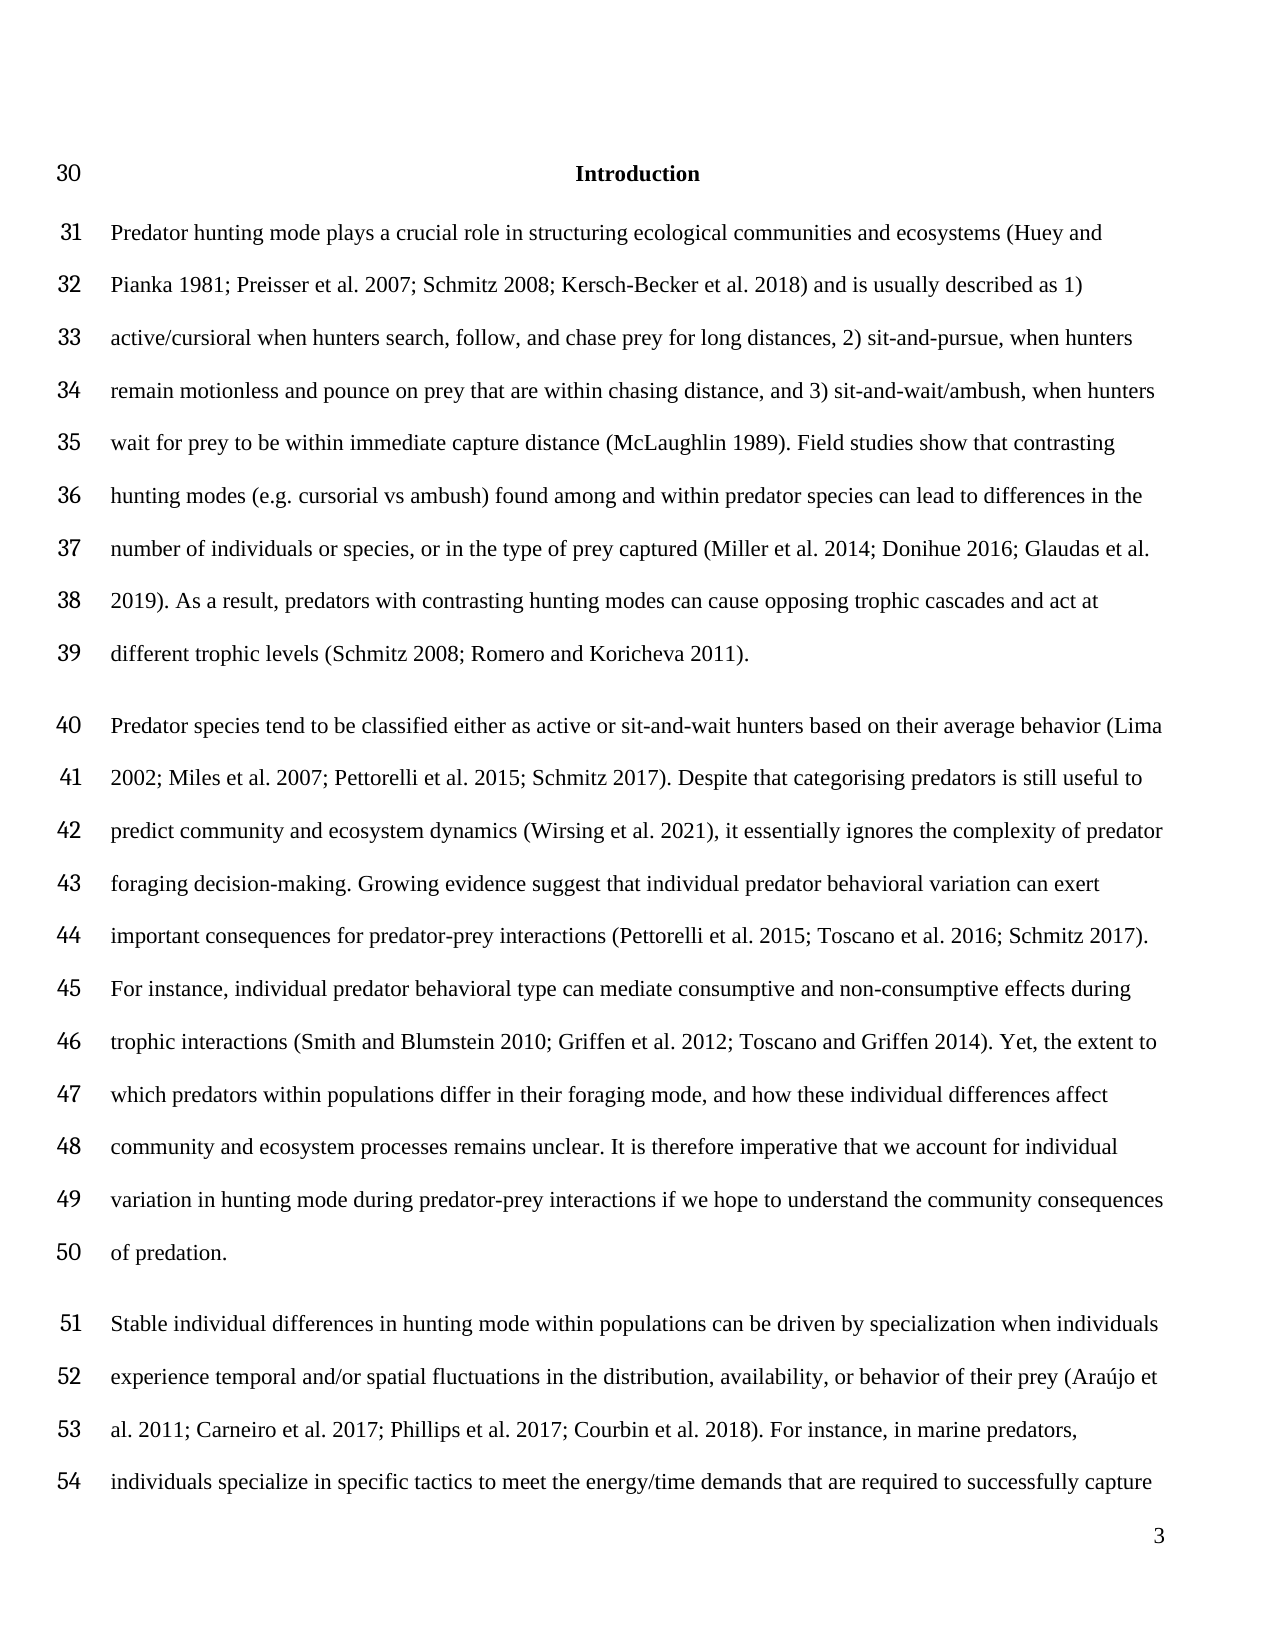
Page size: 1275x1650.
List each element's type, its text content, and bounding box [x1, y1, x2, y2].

text Predator hunting mode plays a crucial role in structuring ecological communities and ecosystems (Huey and Pianka 1981; Preisser et al. 2007; Schmitz 2008; Kersch‐Becker et al. 2018) and is usually described as 1) active/cursioral when hunters search, follow, and chase prey for long distances, 2) sit-and-pursue, when hunters remain motionless and pounce on prey that are within chasing distance, and 3) sit-and-wait/ambush, when hunters wait for prey to be within immediate capture distance (McLaughlin 1989). Field studies show that contrasting hunting modes (e.g. cursorial vs ambush) found among and within predator species can lead to differences in the number of individuals or species, or in the type of prey captured (Miller et al. 2014; Donihue 2016; Glaudas et al. 2019). As a result, predators with contrasting hunting modes can cause opposing trophic cascades and act at different trophic levels (Schmitz 2008; Romero and Koricheva 2011). [110, 219, 1164, 667]
subtitle Introduction [110, 160, 1164, 187]
text Predator species tend to be classified either as active or sit-and-wait hunters based on their average behavior (Lima 2002; Miles et al. 2007; Pettorelli et al. 2015; Schmitz 2017). Despite that categorising predators is still useful to predict community and ecosystem dynamics (Wirsing et al. 2021), it essentially ignores the complexity of predator foraging decision-making. Growing evidence suggest that individual predator behavioral variation can exert important consequences for predator-prey interactions (Pettorelli et al. 2015; Toscano et al. 2016; Schmitz 2017). For instance, individual predator behavioral type can mediate consumptive and non-consumptive effects during trophic interactions (Smith and Blumstein 2010; Griffen et al. 2012; Toscano and Griffen 2014). Yet, the extent to which predators within populations differ in their foraging mode, and how these individual differences affect community and ecosystem processes remains unclear. It is therefore imperative that we account for individual variation in hunting mode during predator-prey interactions if we hope to understand the community consequences of predation. [110, 712, 1164, 1265]
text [110, 1310, 1164, 1495]
